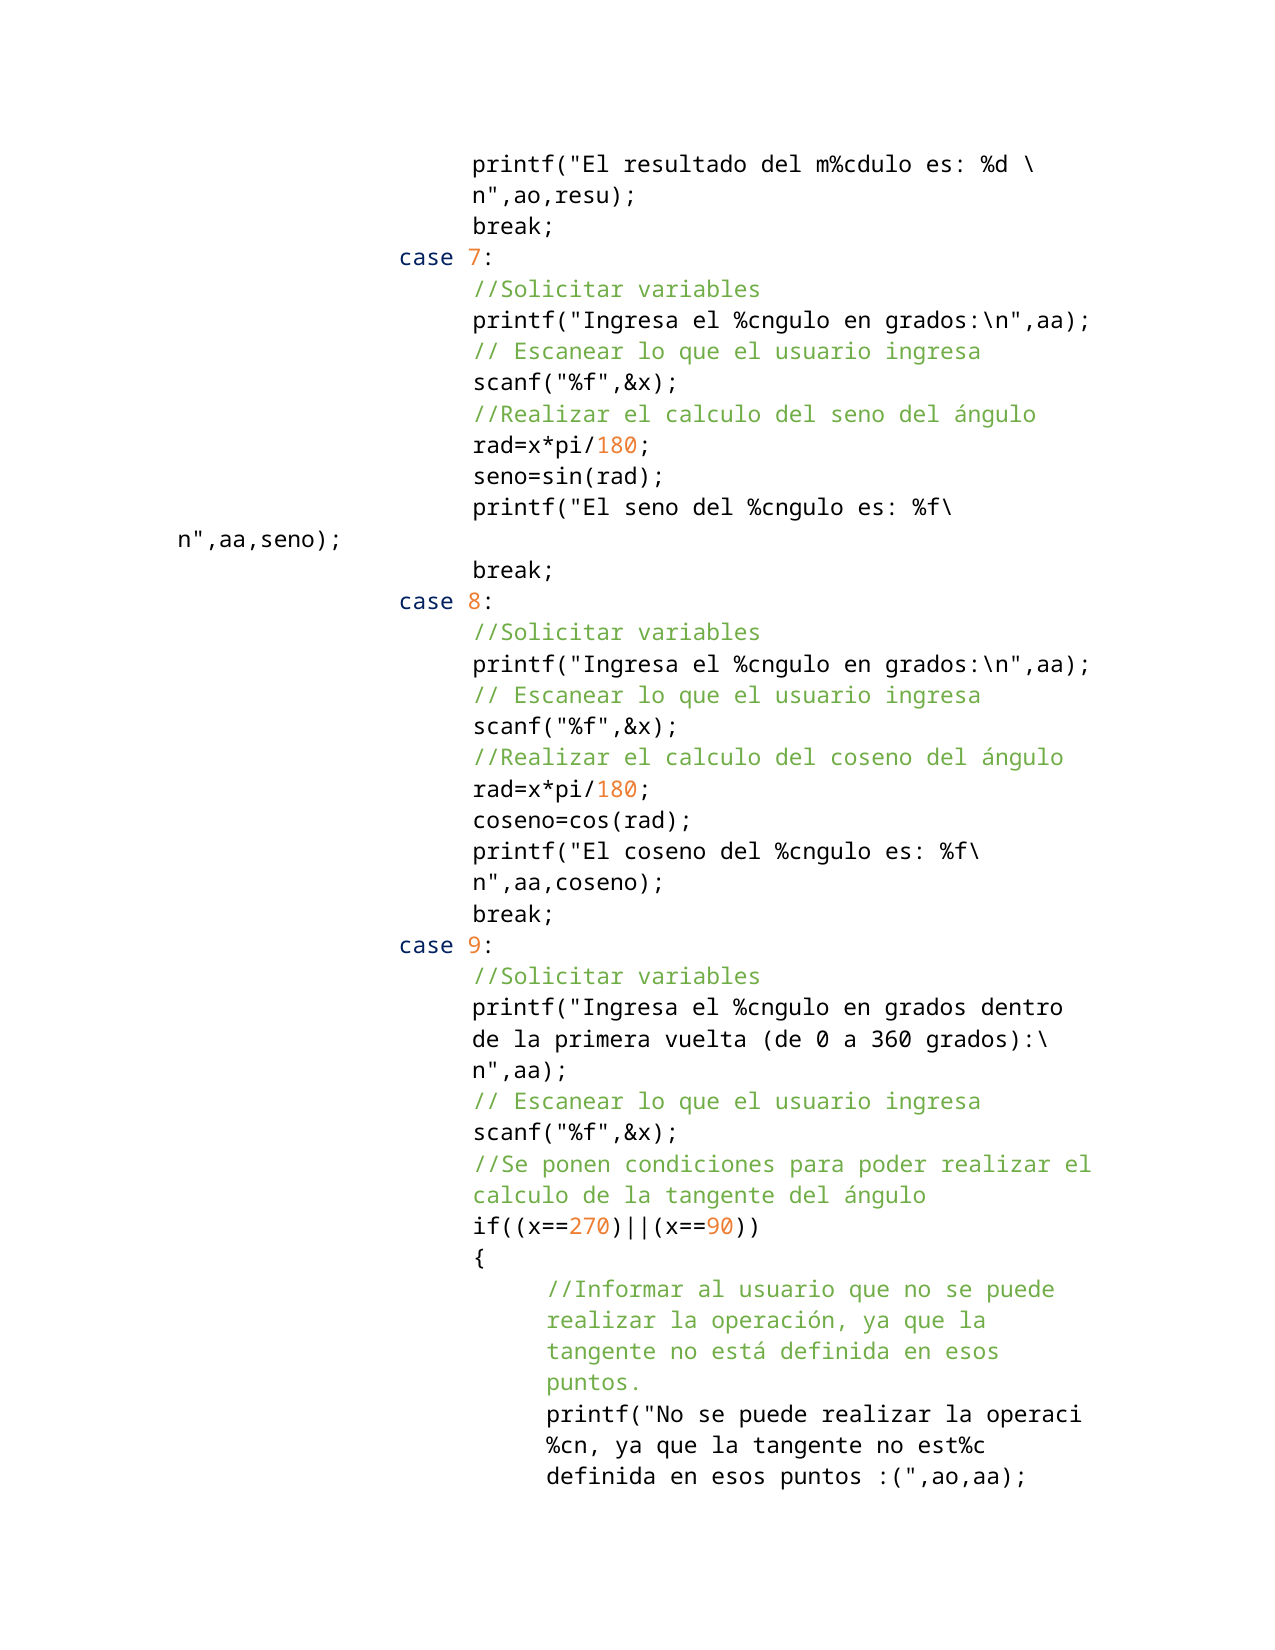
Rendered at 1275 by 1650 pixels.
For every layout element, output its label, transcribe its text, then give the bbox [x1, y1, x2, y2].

text seno=sin(rad); [177, 460, 1098, 491]
text case 7: [177, 241, 1098, 273]
text //Solicitar variables [177, 273, 1098, 304]
text //Realizar el calculo del seno del ángulo [177, 398, 1098, 429]
text // Escanear lo que el usuario ingresa [177, 679, 1098, 710]
text //Solicitar variables [177, 960, 1098, 991]
text rad=x*pi/180; [177, 429, 1098, 460]
text case 9: [177, 929, 1098, 960]
text printf("Ingresa el %cngulo en grados dentro de la primera vuelta (de 0 a 360 grados):\n",aa); [472, 991, 1098, 1085]
text printf("El resultado del m%cdulo es: %d \n",ao,resu); [472, 148, 1098, 210]
text printf("Ingresa el %cngulo en grados:\n",aa); [177, 304, 1098, 335]
text { [177, 1241, 1098, 1273]
text case 8: [177, 585, 1098, 616]
text printf("El coseno del %cngulo es: %f\n",aa,coseno); [472, 835, 1098, 898]
text //Solicitar variables [177, 616, 1098, 648]
text break; [177, 898, 1098, 929]
text // Escanear lo que el usuario ingresa [177, 335, 1098, 366]
text rad=x*pi/180; [177, 773, 1098, 804]
text //Informar al usuario que no se puede realizar la operación, ya que la tangente no está definida en esos puntos. [546, 1273, 1098, 1398]
text scanf("%f",&x); [177, 366, 1098, 398]
text printf("El seno del %cngulo es: %f\n",aa,seno); [177, 491, 1098, 554]
text // Escanear lo que el usuario ingresa [177, 1085, 1098, 1116]
text printf("No se puede realizar la operaci%cn, ya que la tangente no est%c definida en esos puntos :(",ao,aa); [546, 1398, 1098, 1491]
text //Se ponen condiciones para poder realizar el calculo de la tangente del ángulo [472, 1148, 1098, 1210]
text scanf("%f",&x); [177, 710, 1098, 741]
text scanf("%f",&x); [177, 1116, 1098, 1148]
text printf("Ingresa el %cngulo en grados:\n",aa); [177, 648, 1098, 679]
text //Realizar el calculo del coseno del ángulo [177, 741, 1098, 773]
text if((x==270)||(x==90)) [177, 1210, 1098, 1241]
text break; [177, 554, 1098, 585]
text coseno=cos(rad); [177, 804, 1098, 835]
text break; [177, 210, 1098, 241]
